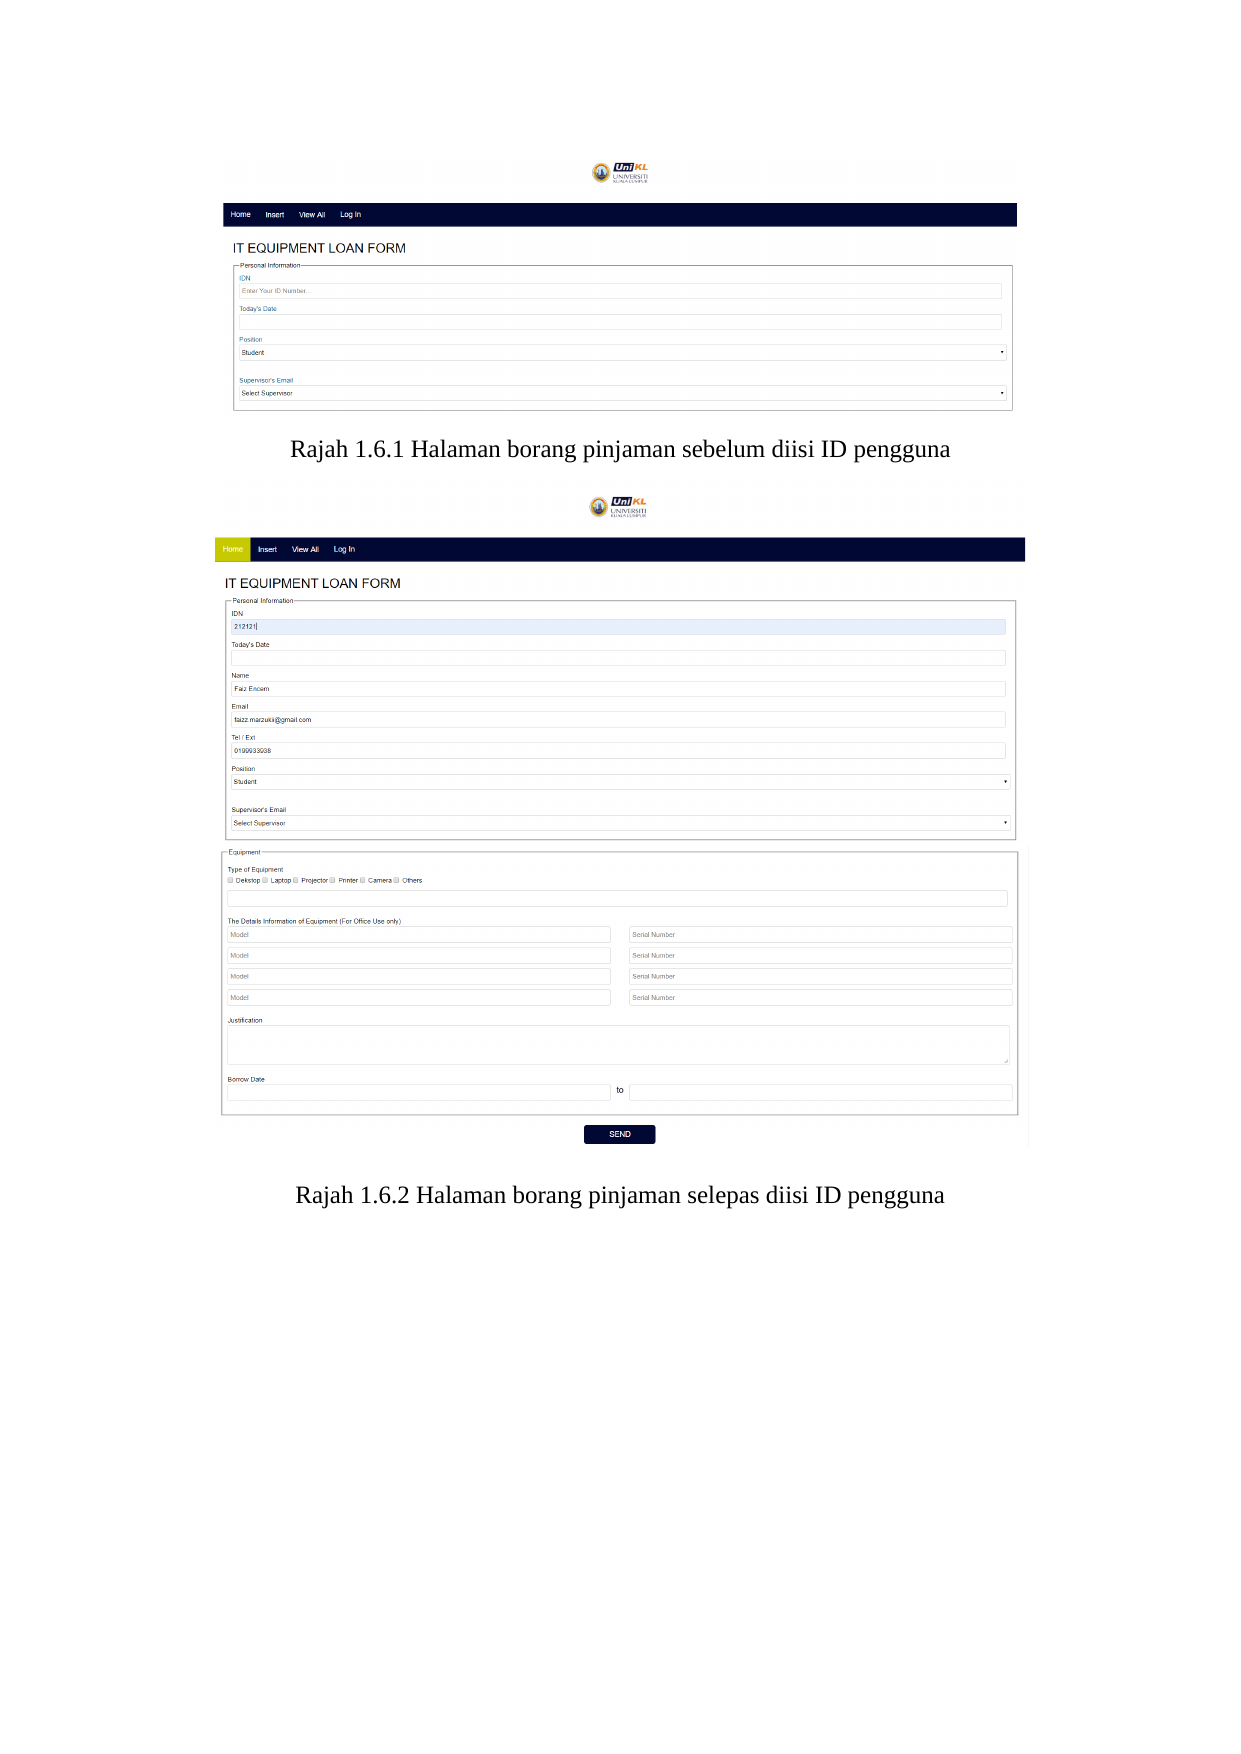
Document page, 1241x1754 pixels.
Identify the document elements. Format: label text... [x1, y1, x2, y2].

picture [223, 150, 1017, 416]
picture [211, 846, 1029, 1148]
picture [215, 481, 1026, 844]
text Rajah 1.6.1 Halaman borang pinjaman sebelum diisi ID pengguna [150, 434, 1090, 463]
text Rajah 1.6.2 Halaman borang pinjaman selepas diisi ID pengguna [150, 1180, 1090, 1209]
